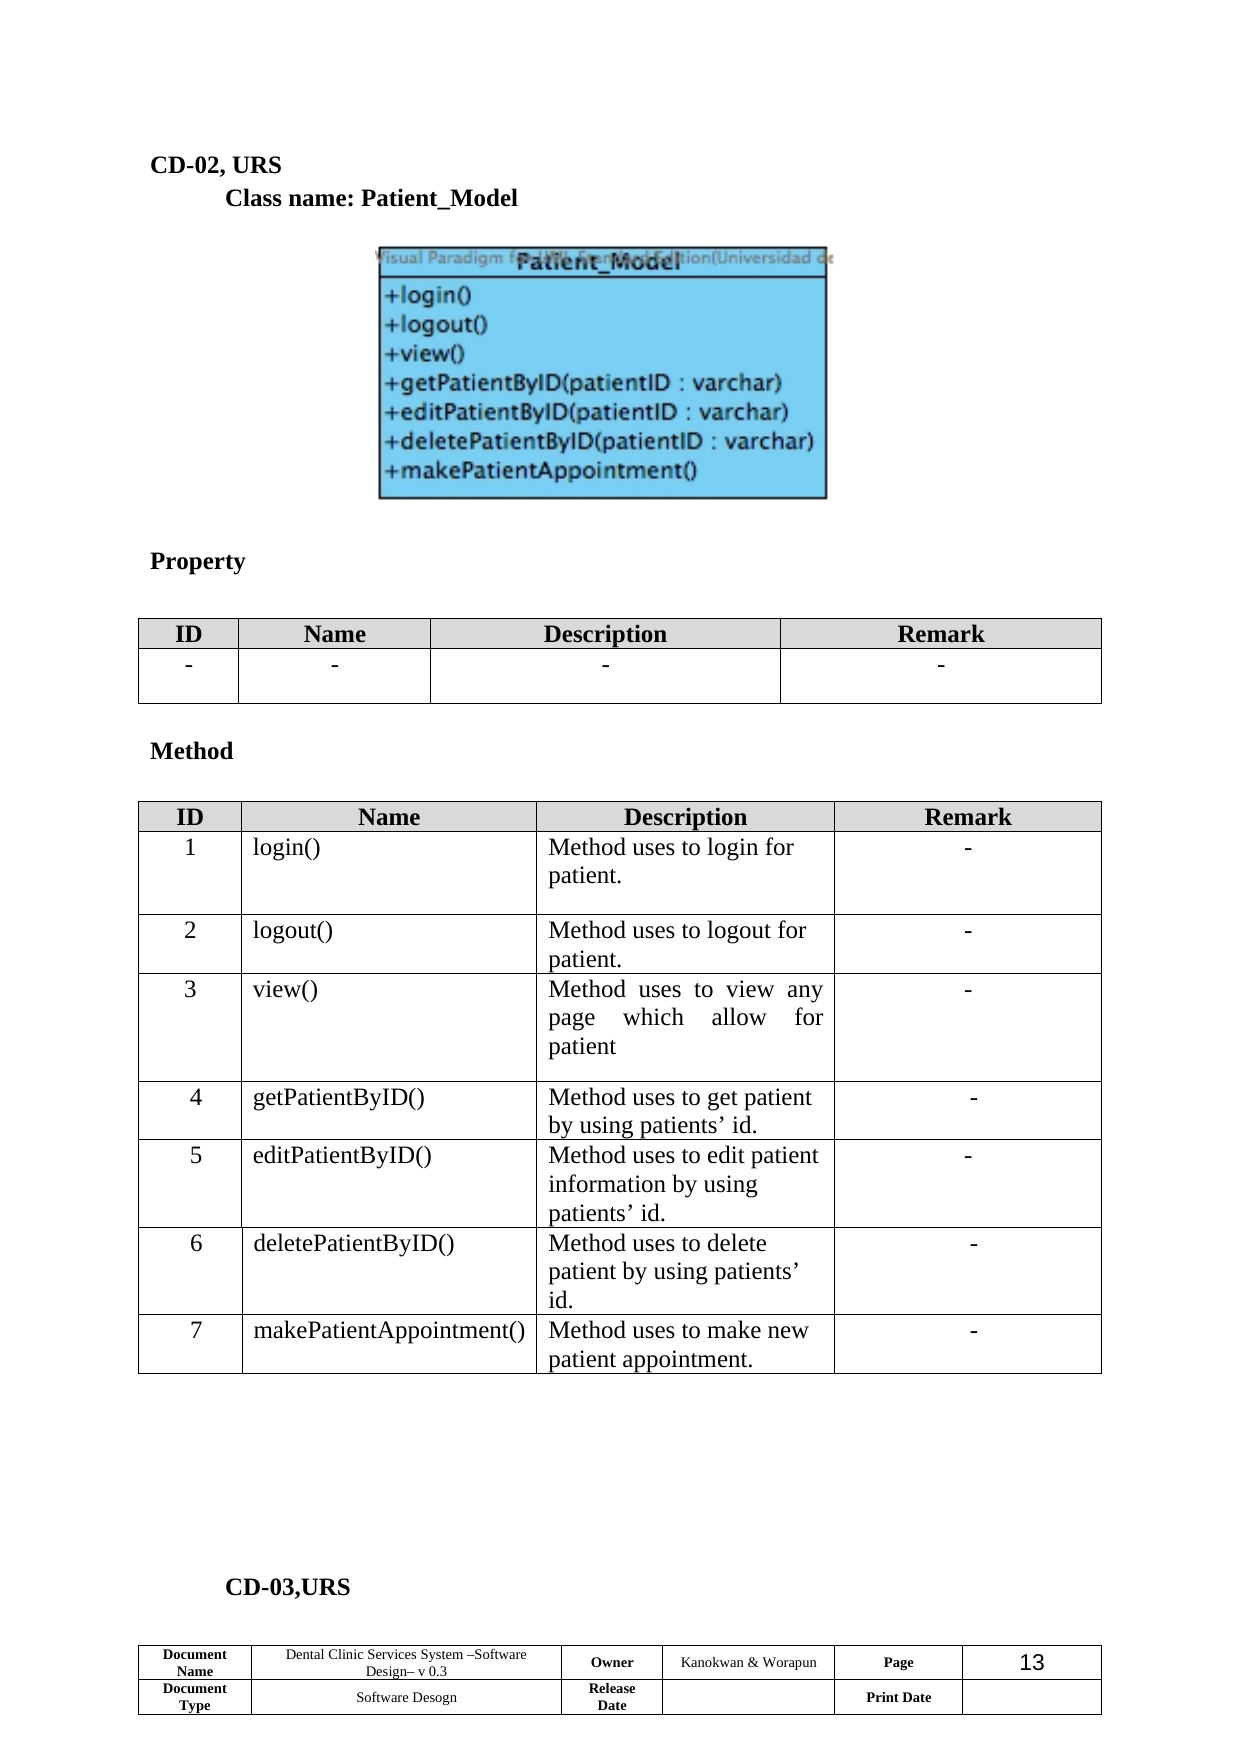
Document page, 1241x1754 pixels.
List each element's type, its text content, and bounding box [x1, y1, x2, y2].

table_header ID [139, 619, 238, 648]
table_cell - [139, 649, 238, 702]
table_cell 7 [139, 1315, 242, 1372]
table_header Remark [835, 802, 1101, 831]
table_cell - [835, 1140, 1101, 1227]
table_cell view() [242, 974, 536, 1081]
text Class name: Patient_Model [150, 183, 1090, 212]
table_cell 5 [139, 1140, 241, 1227]
picture [375, 243, 834, 506]
text Property [150, 546, 1090, 575]
table_cell Method uses to make new patient appointment. [537, 1315, 834, 1372]
table_cell 4 [139, 1082, 241, 1139]
table_cell - [835, 915, 1101, 973]
table_cell 6 [139, 1228, 242, 1314]
table_cell getPatientByID() [242, 1082, 536, 1139]
table_header ID [139, 802, 241, 831]
table_cell - [835, 974, 1101, 1081]
text CD-02, URS [150, 150, 1090, 179]
table_cell - [835, 1228, 1101, 1314]
table_cell logout() [242, 915, 536, 973]
table_header Description [537, 802, 834, 831]
table_cell - [431, 649, 780, 702]
table_cell 1 [139, 832, 241, 914]
table_cell Method uses to logout for patient. [537, 915, 834, 973]
table_cell - [835, 832, 1101, 914]
table_cell 2 [139, 915, 241, 973]
text CD-03,URS [150, 1572, 1090, 1600]
table_header Name [242, 802, 536, 831]
table_header Description [431, 619, 780, 648]
table_cell Method uses to get patient by using patients’ id. [537, 1082, 834, 1139]
table_cell makePatientAppointment() [243, 1315, 536, 1372]
table_header Name [239, 619, 430, 648]
table_cell Method uses to delete patient by using patients’ id. [537, 1228, 834, 1314]
text Method [150, 736, 1090, 765]
table_header Remark [781, 619, 1101, 648]
table_cell deletePatientByID() [243, 1228, 536, 1314]
table_cell - [781, 649, 1101, 702]
table_cell Method uses to edit patient information by using patients’ id. [537, 1140, 834, 1227]
table_cell - [835, 1082, 1101, 1139]
table_cell 3 [139, 974, 241, 1081]
table_cell Method uses to login for patient. [537, 832, 834, 914]
table_cell login() [242, 832, 536, 914]
table_cell Method uses to view any page which allow for patient [537, 974, 834, 1081]
table_cell - [239, 649, 430, 702]
table_cell editPatientByID() [242, 1140, 536, 1227]
table_cell - [835, 1315, 1101, 1372]
